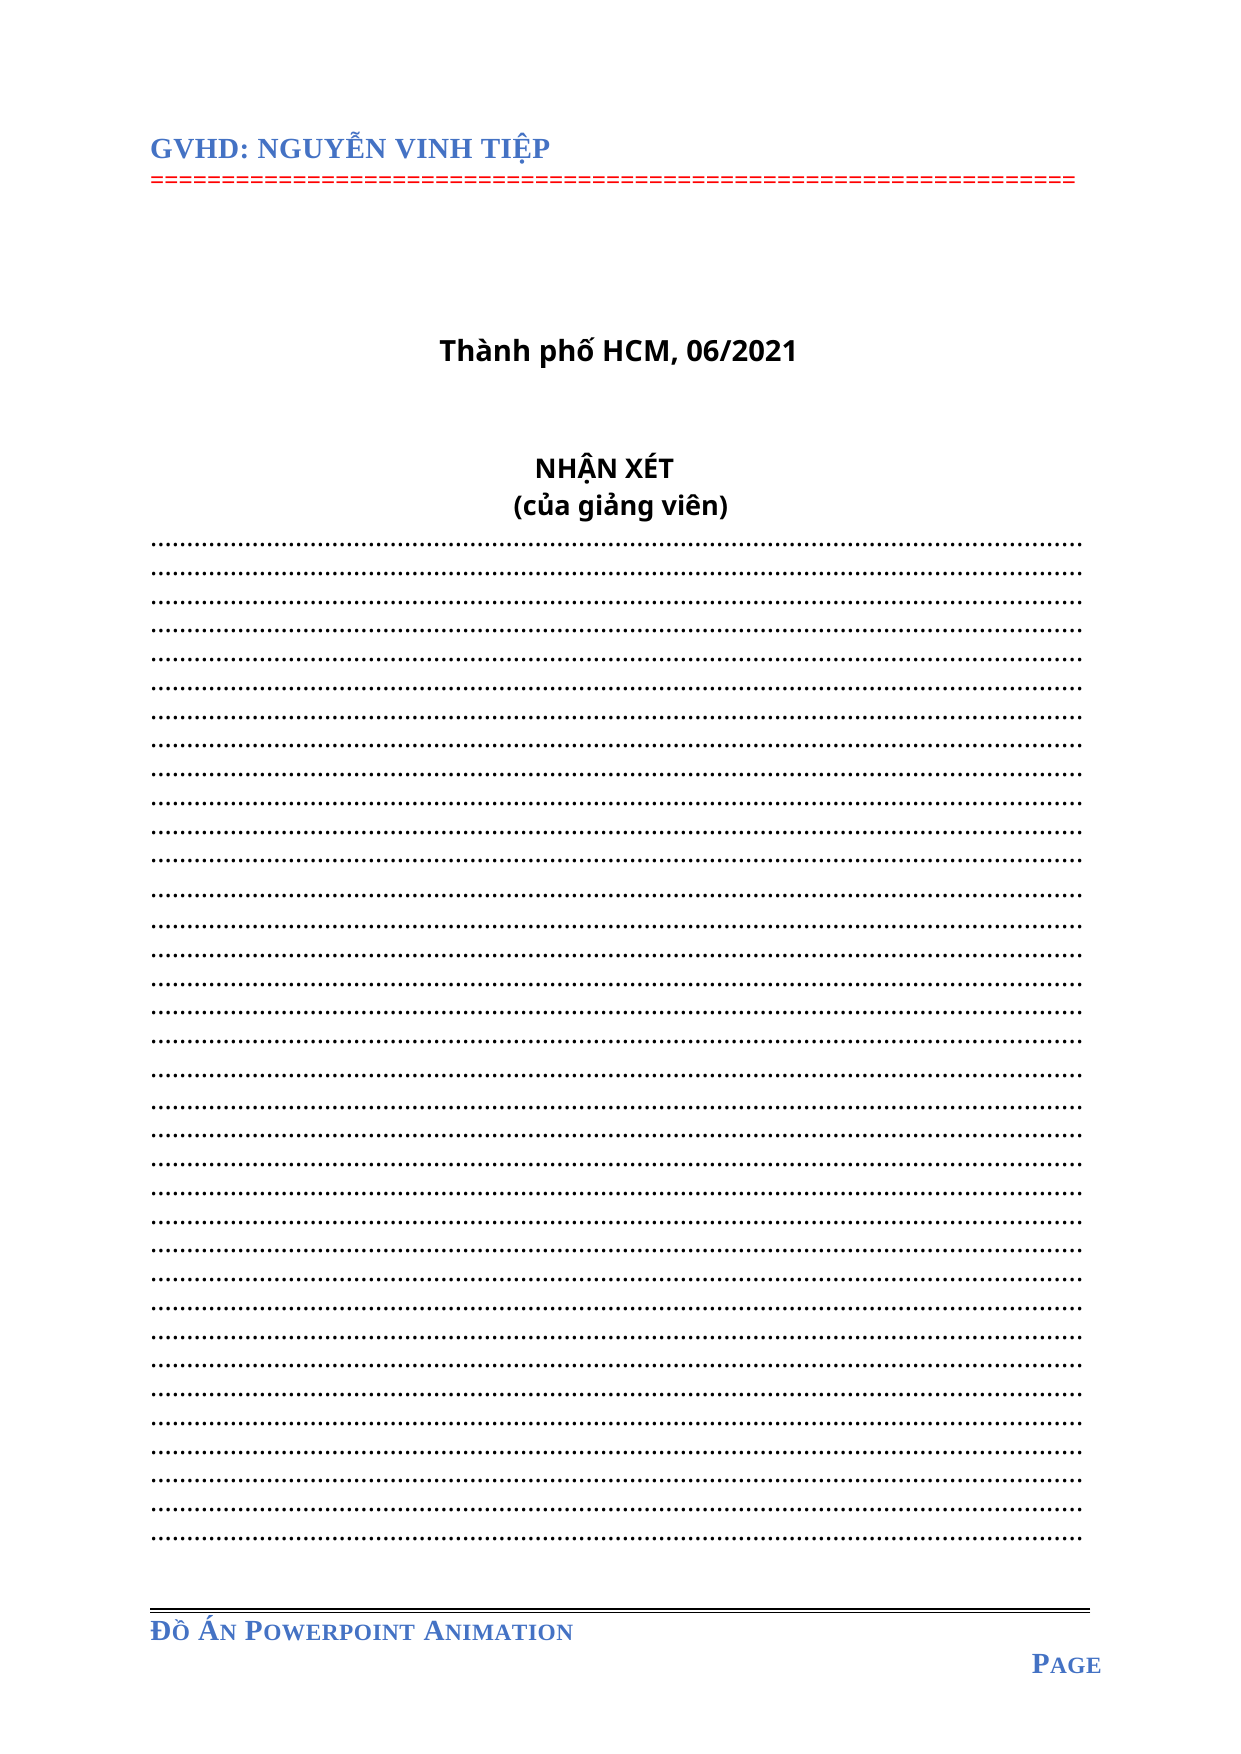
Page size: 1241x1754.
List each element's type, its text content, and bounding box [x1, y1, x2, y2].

text NHẬN XÉT [225, 449, 1087, 486]
text (của giảng viên) [225, 486, 1087, 523]
text Thành phố HCM, 06/2021 [150, 330, 1087, 370]
